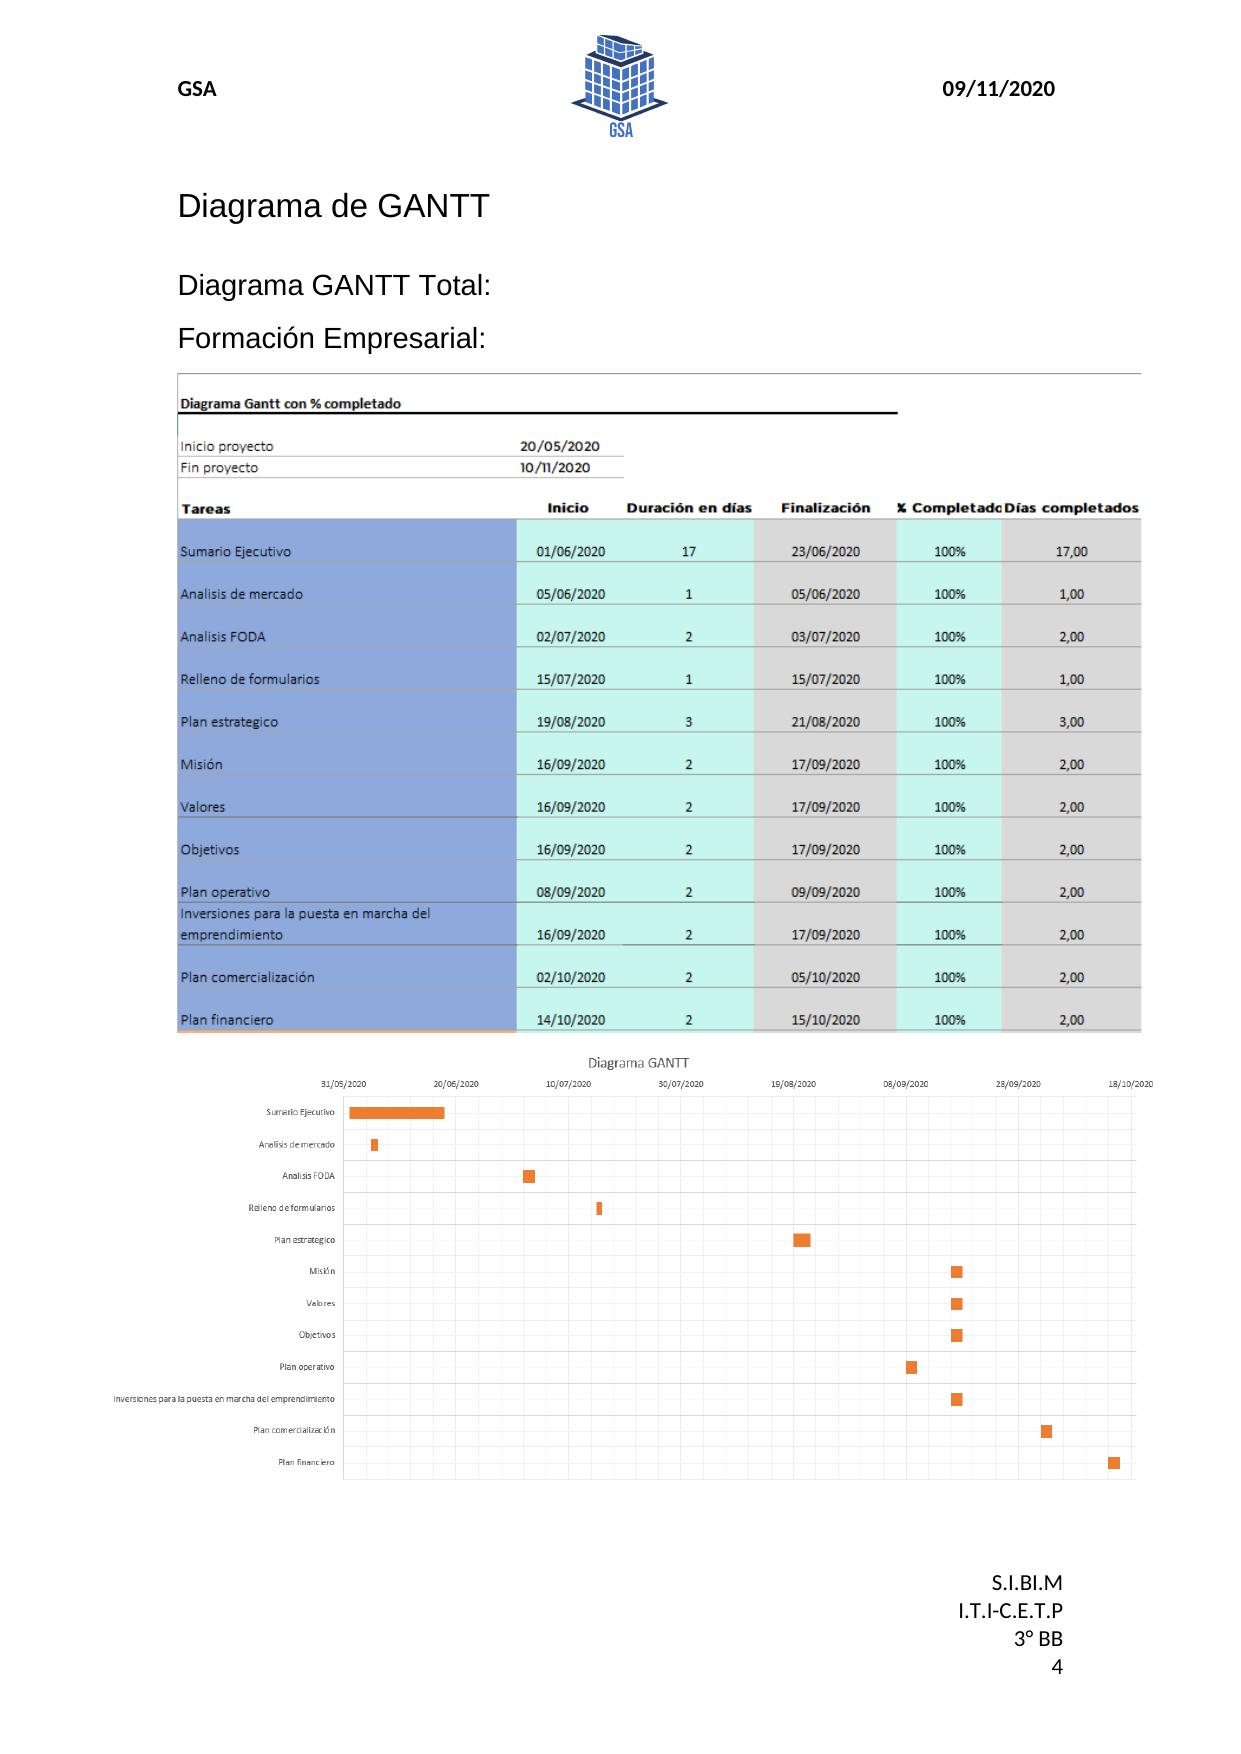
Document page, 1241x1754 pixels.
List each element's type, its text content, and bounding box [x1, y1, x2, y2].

picture [107, 1047, 1170, 1490]
text Diagrama de GANTT Diagrama GANTT Total: [177, 186, 1063, 302]
picture [177, 373, 1142, 1033]
picture [568, 34, 672, 138]
text Formación Empresarial: [177, 321, 1063, 355]
